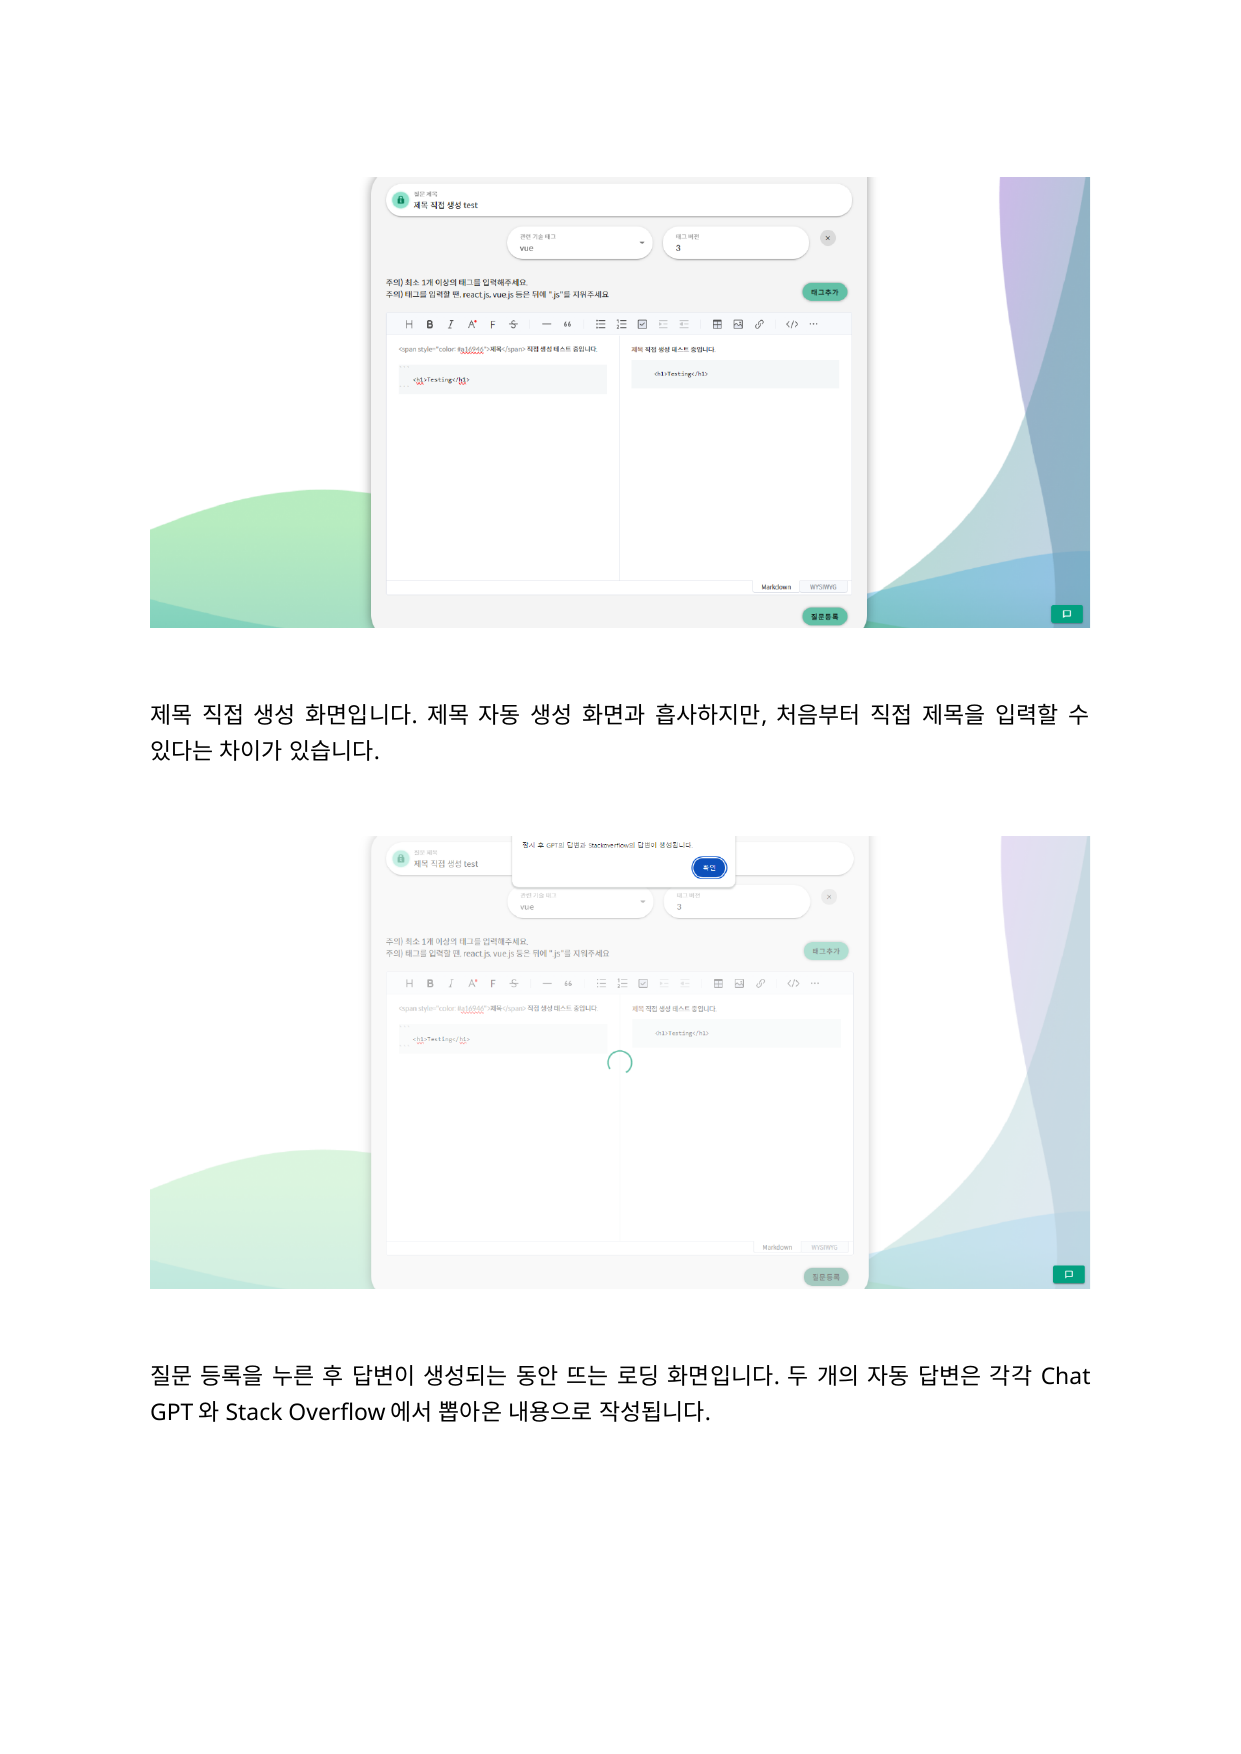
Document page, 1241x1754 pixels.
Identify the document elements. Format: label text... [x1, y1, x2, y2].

picture [150, 836, 1091, 1289]
text 제목 직접 생성 화면입니다. 제목 자동 생성 화면과 흡사하지만, 처음부터 직접 제목을 입력할 수 있다는 차이가 있습니다. [150, 697, 1090, 766]
text 질문 등록을 누른 후 답변이 생성되는 동안 뜨는 로딩 화면입니다. 두 개의 자동 답변은 각각 Chat GPT와 Stack Overflow에서 뽑아온 내용으로 작성됩니다. [150, 1358, 1090, 1427]
picture [150, 177, 1091, 628]
